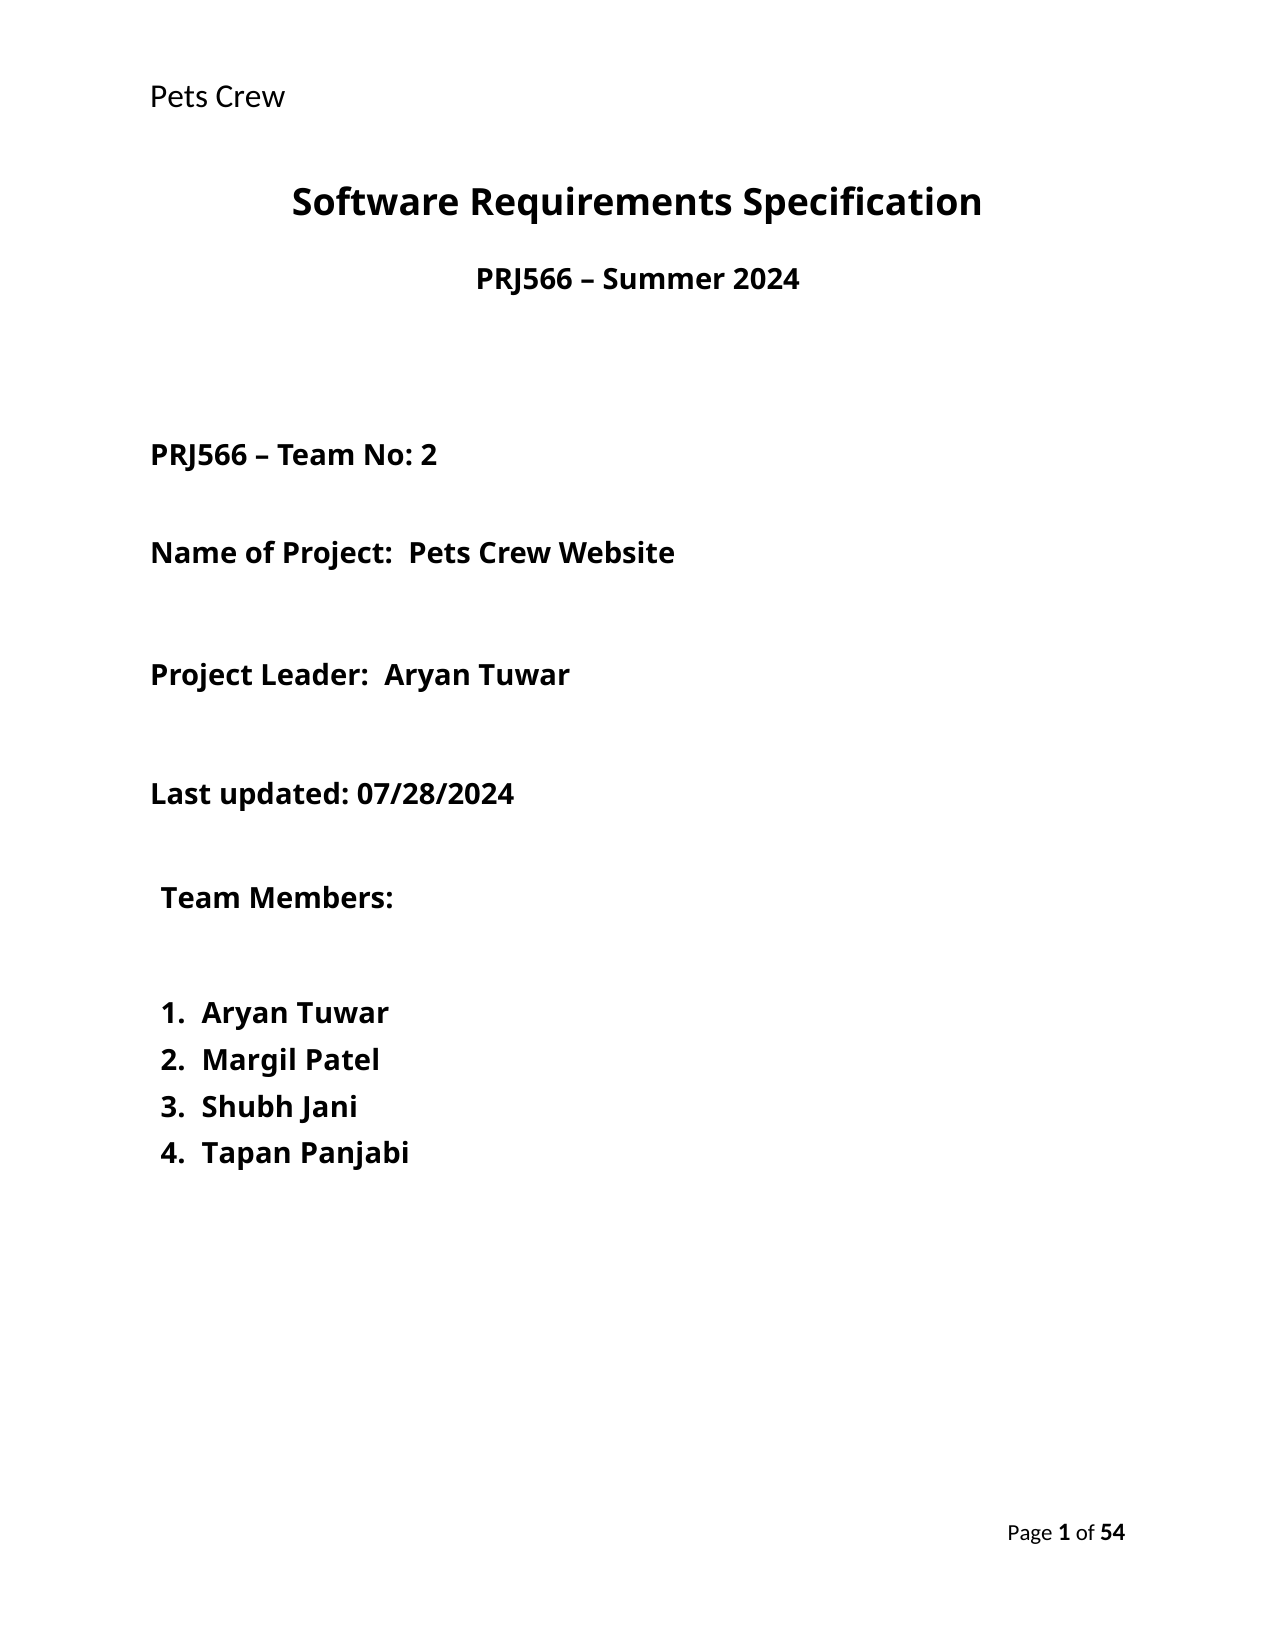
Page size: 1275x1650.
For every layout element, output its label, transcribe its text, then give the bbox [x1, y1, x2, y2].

subtitle PRJ566 – Team No: 2 [150, 434, 1125, 474]
subtitle Name of Project: Pets Crew Website [150, 532, 1125, 572]
subtitle Software Requirements Specification [150, 175, 1125, 226]
text 2. Margil Patel [160, 1039, 1127, 1079]
text 1. Aryan Tuwar [160, 993, 1127, 1032]
text 4. Tapan Panjabi [160, 1133, 1127, 1172]
subtitle Project Leader: Aryan Tuwar [150, 654, 1125, 694]
text Last updated: 07/28/2024 [150, 755, 1115, 813]
subtitle PRJ566 – Summer 2024 [150, 259, 1125, 298]
text 3. Shubh Jani [160, 1086, 1127, 1126]
text Team Members: [160, 877, 1127, 917]
